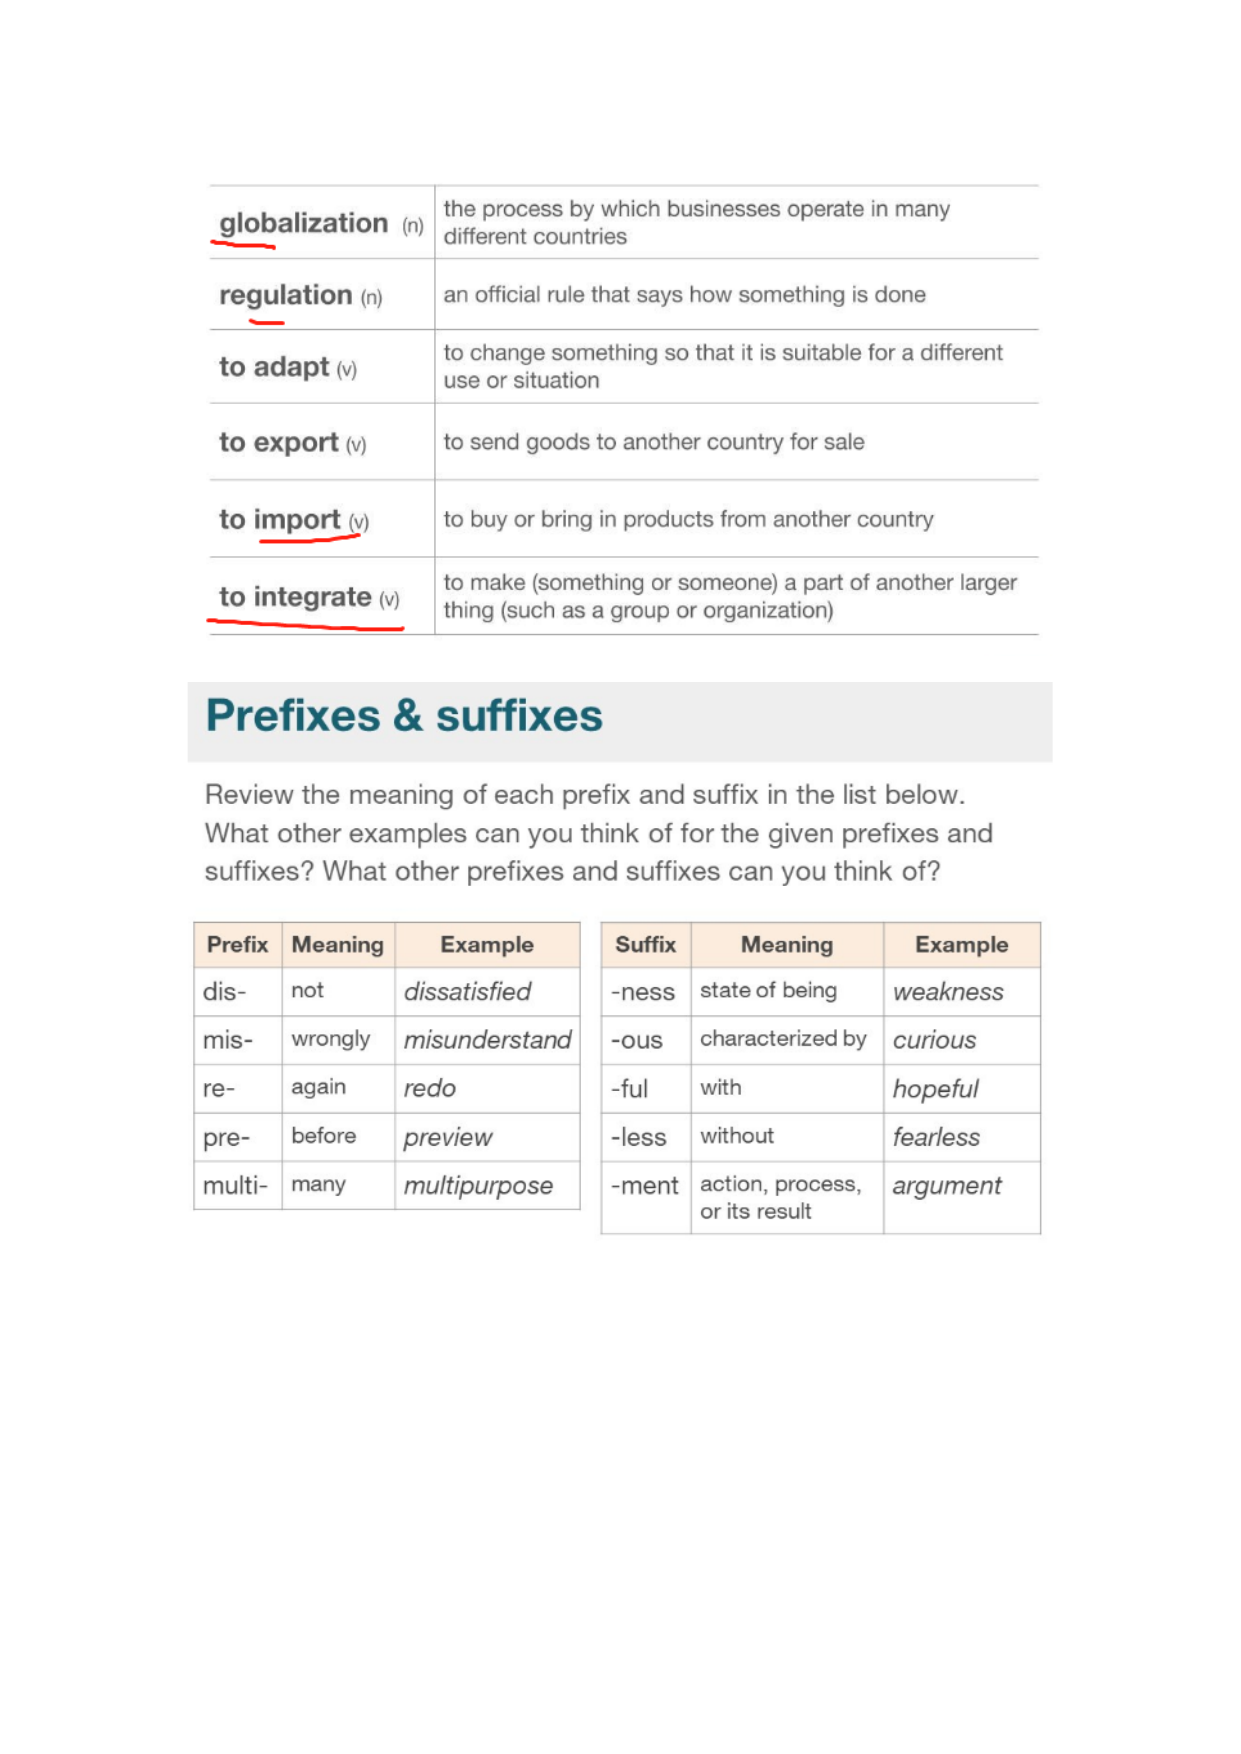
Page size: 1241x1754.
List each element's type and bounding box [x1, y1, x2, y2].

picture [187, 162, 1053, 656]
picture [187, 682, 1053, 1246]
